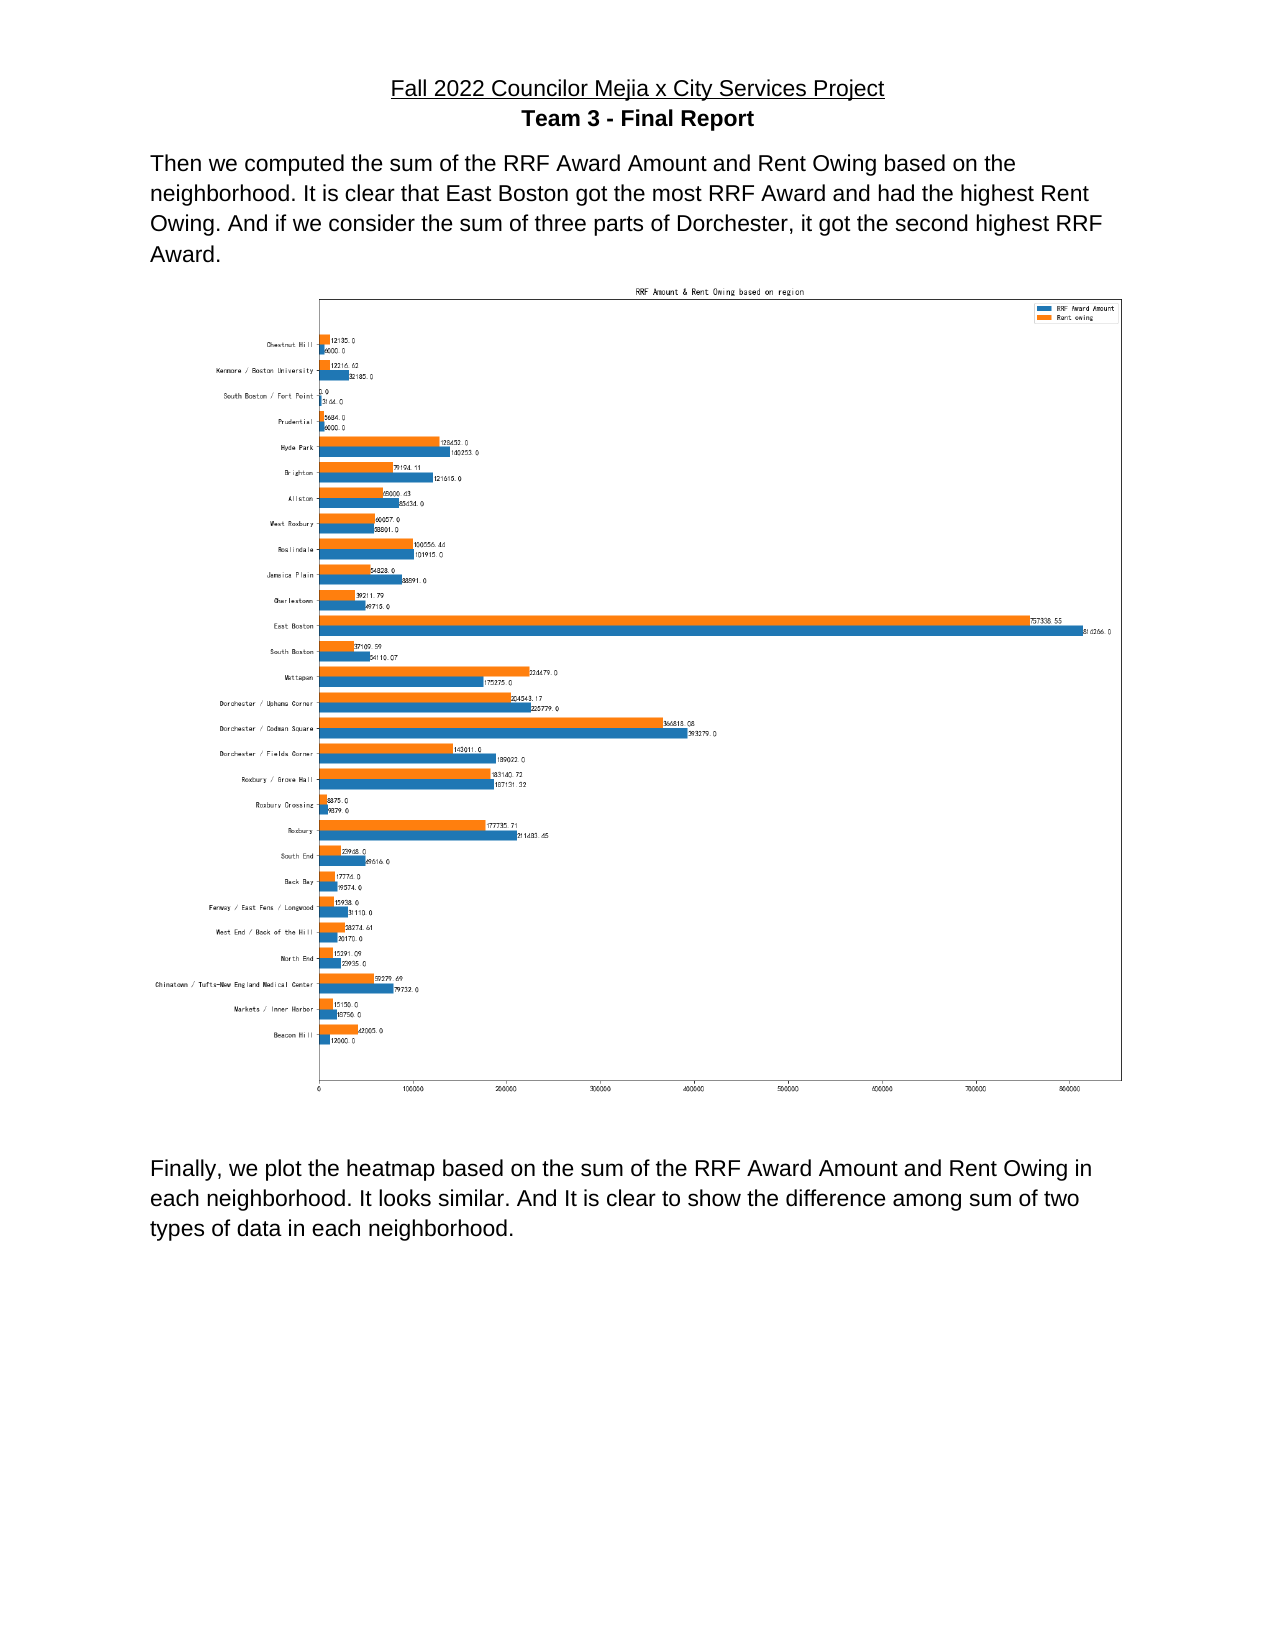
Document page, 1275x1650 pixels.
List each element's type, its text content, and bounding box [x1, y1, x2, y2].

picture [150, 283, 1125, 1096]
text Finally, we plot the heatmap based on the sum of the RRF Award Amount and Rent Owing in each neighborhood. It looks similar. And It is clear to show the difference among sum of two types of data in each neighborhood. [150, 1155, 1125, 1242]
text Then we computed the sum of the RRF Award Amount and Rent Owing based on the neighborhood. It is clear that East Boston got the most RRF Award and had the highest Rent Owing. And if we consider the sum of three parts of Dorchester, it got the second highest RRF Award. [150, 150, 1125, 267]
